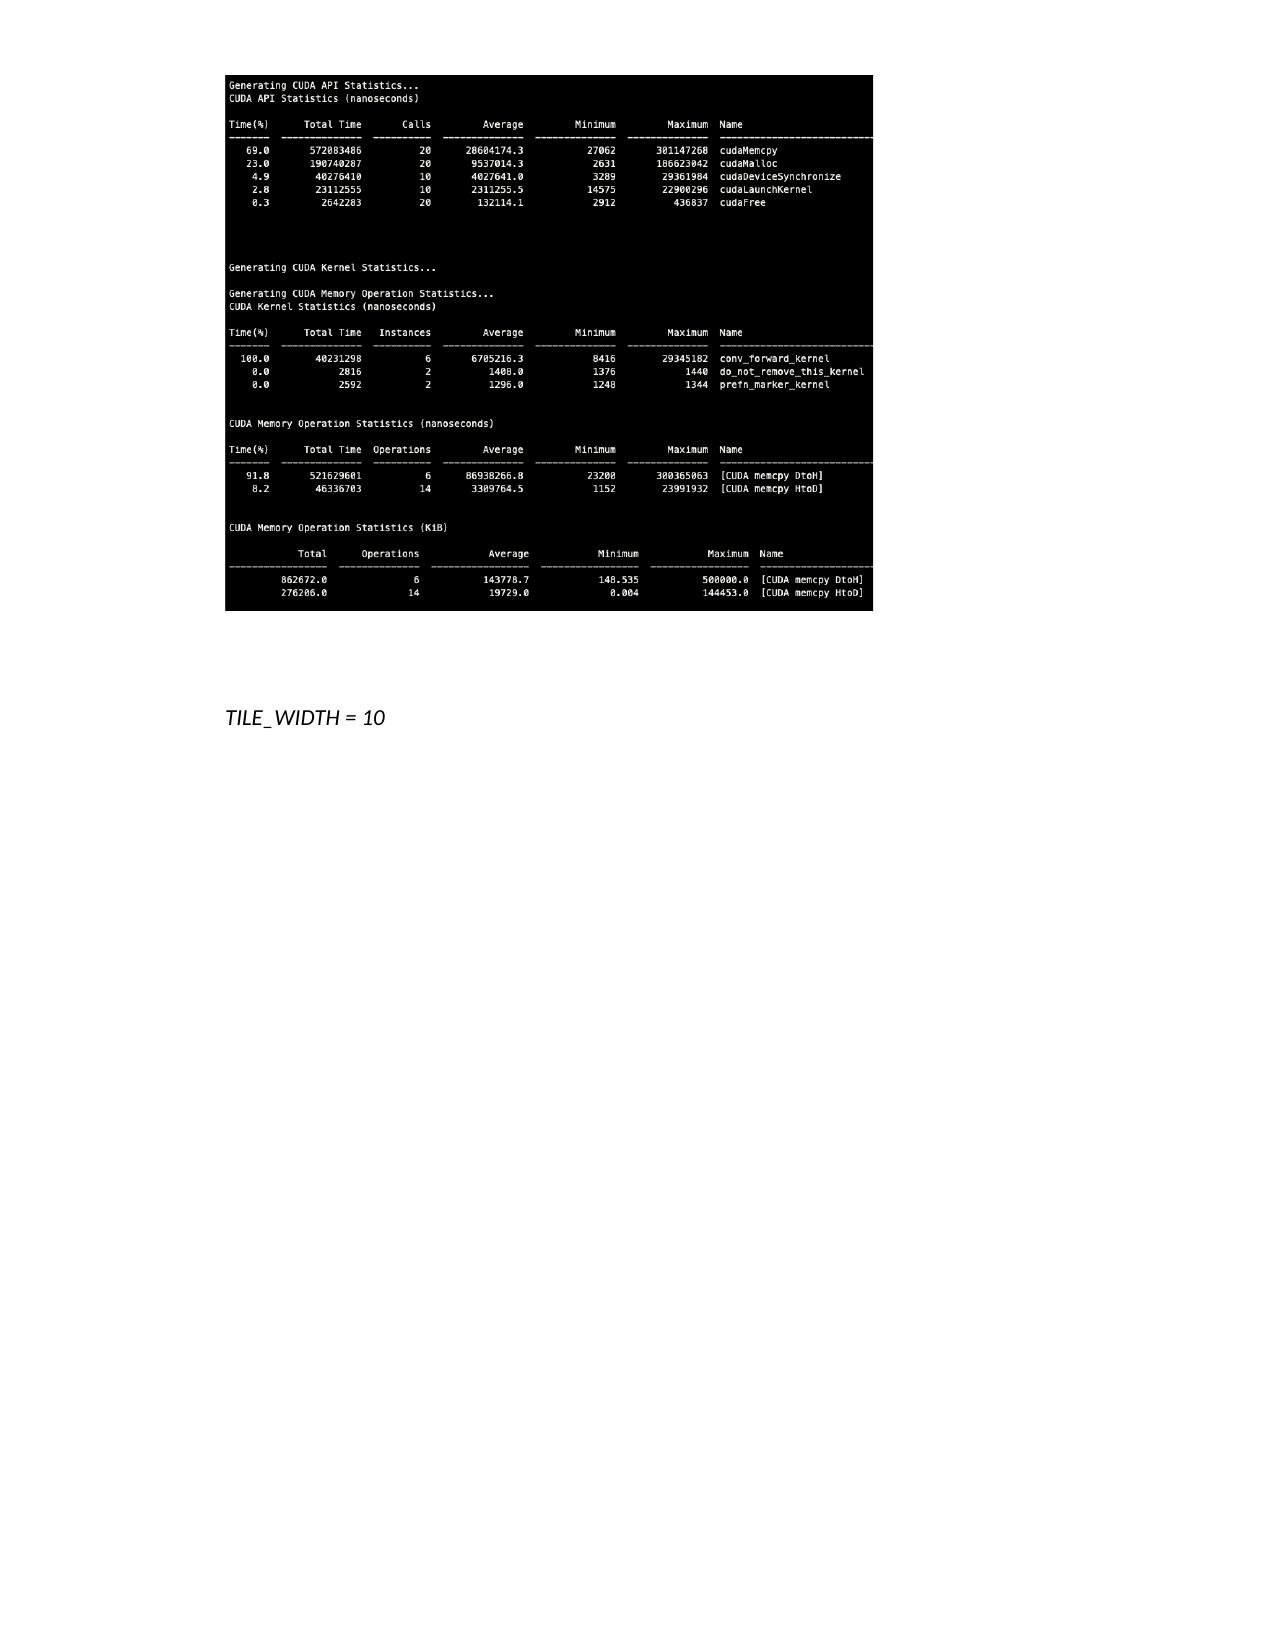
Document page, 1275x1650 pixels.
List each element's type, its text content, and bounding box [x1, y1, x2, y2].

list TILE_WIDTH = 10 [225, 703, 1200, 731]
picture [225, 75, 874, 611]
